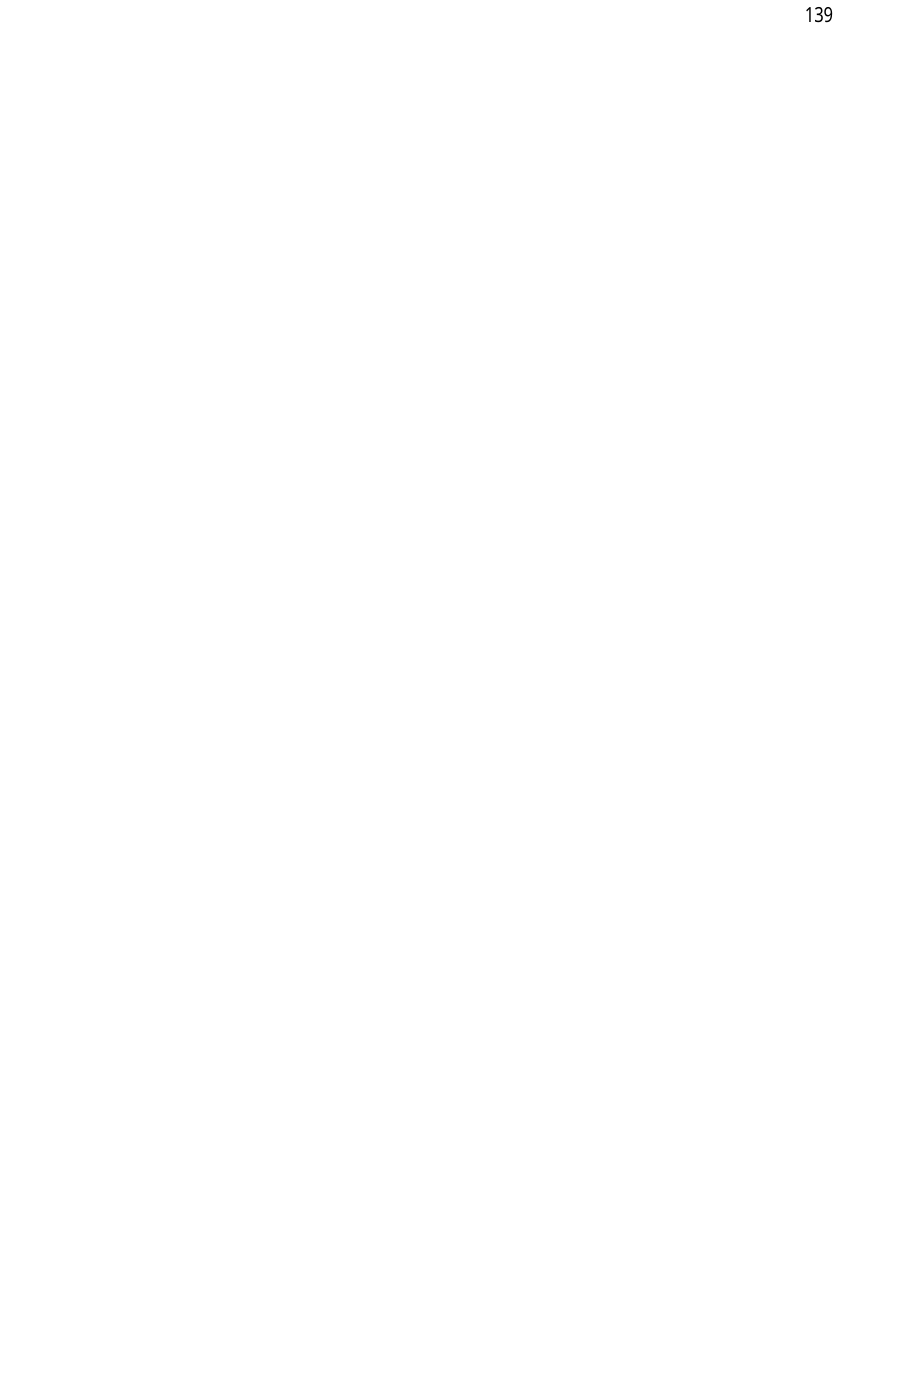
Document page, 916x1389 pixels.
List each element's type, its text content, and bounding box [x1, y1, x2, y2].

subtitle 139 [140, 0, 833, 28]
